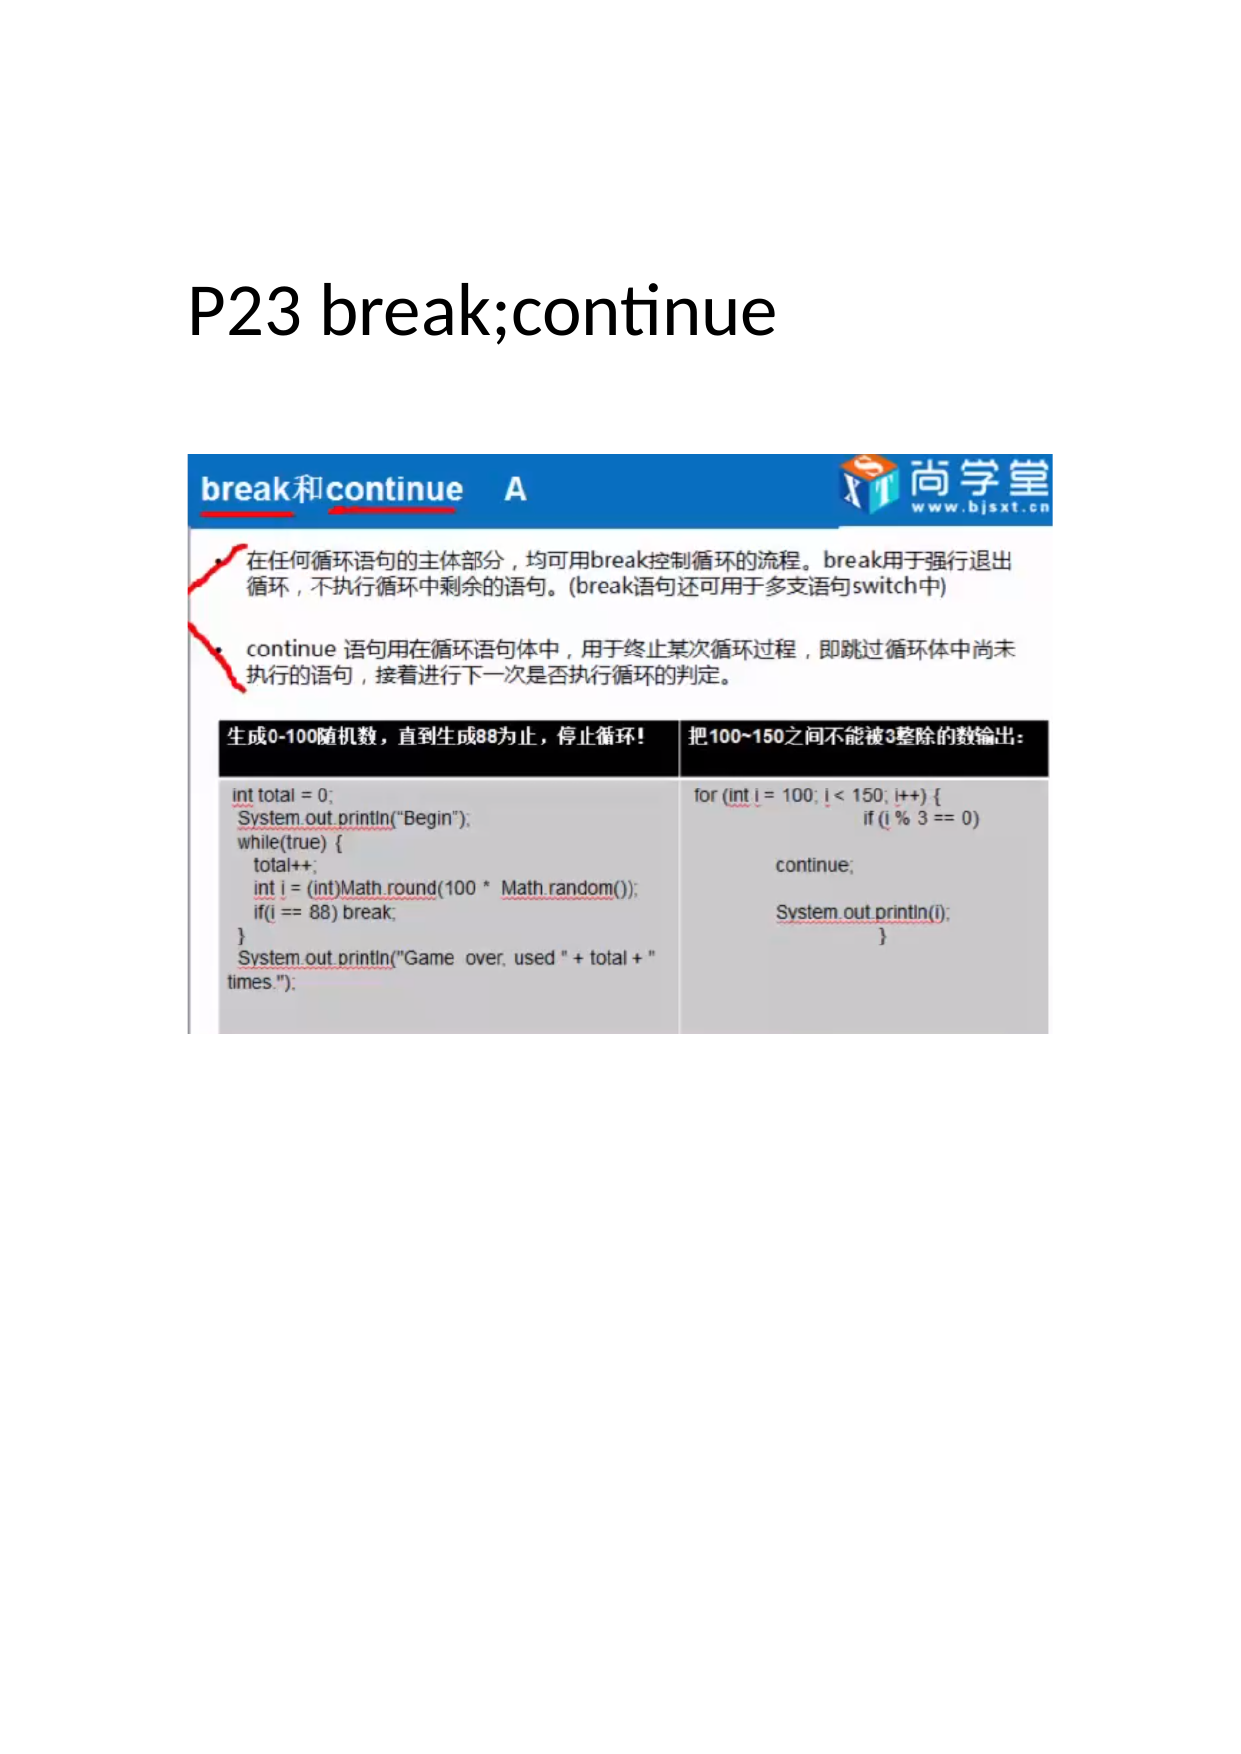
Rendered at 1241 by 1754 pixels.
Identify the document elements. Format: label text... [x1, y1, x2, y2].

text P23 break;continue [187, 259, 1053, 357]
picture [187, 454, 1053, 1034]
